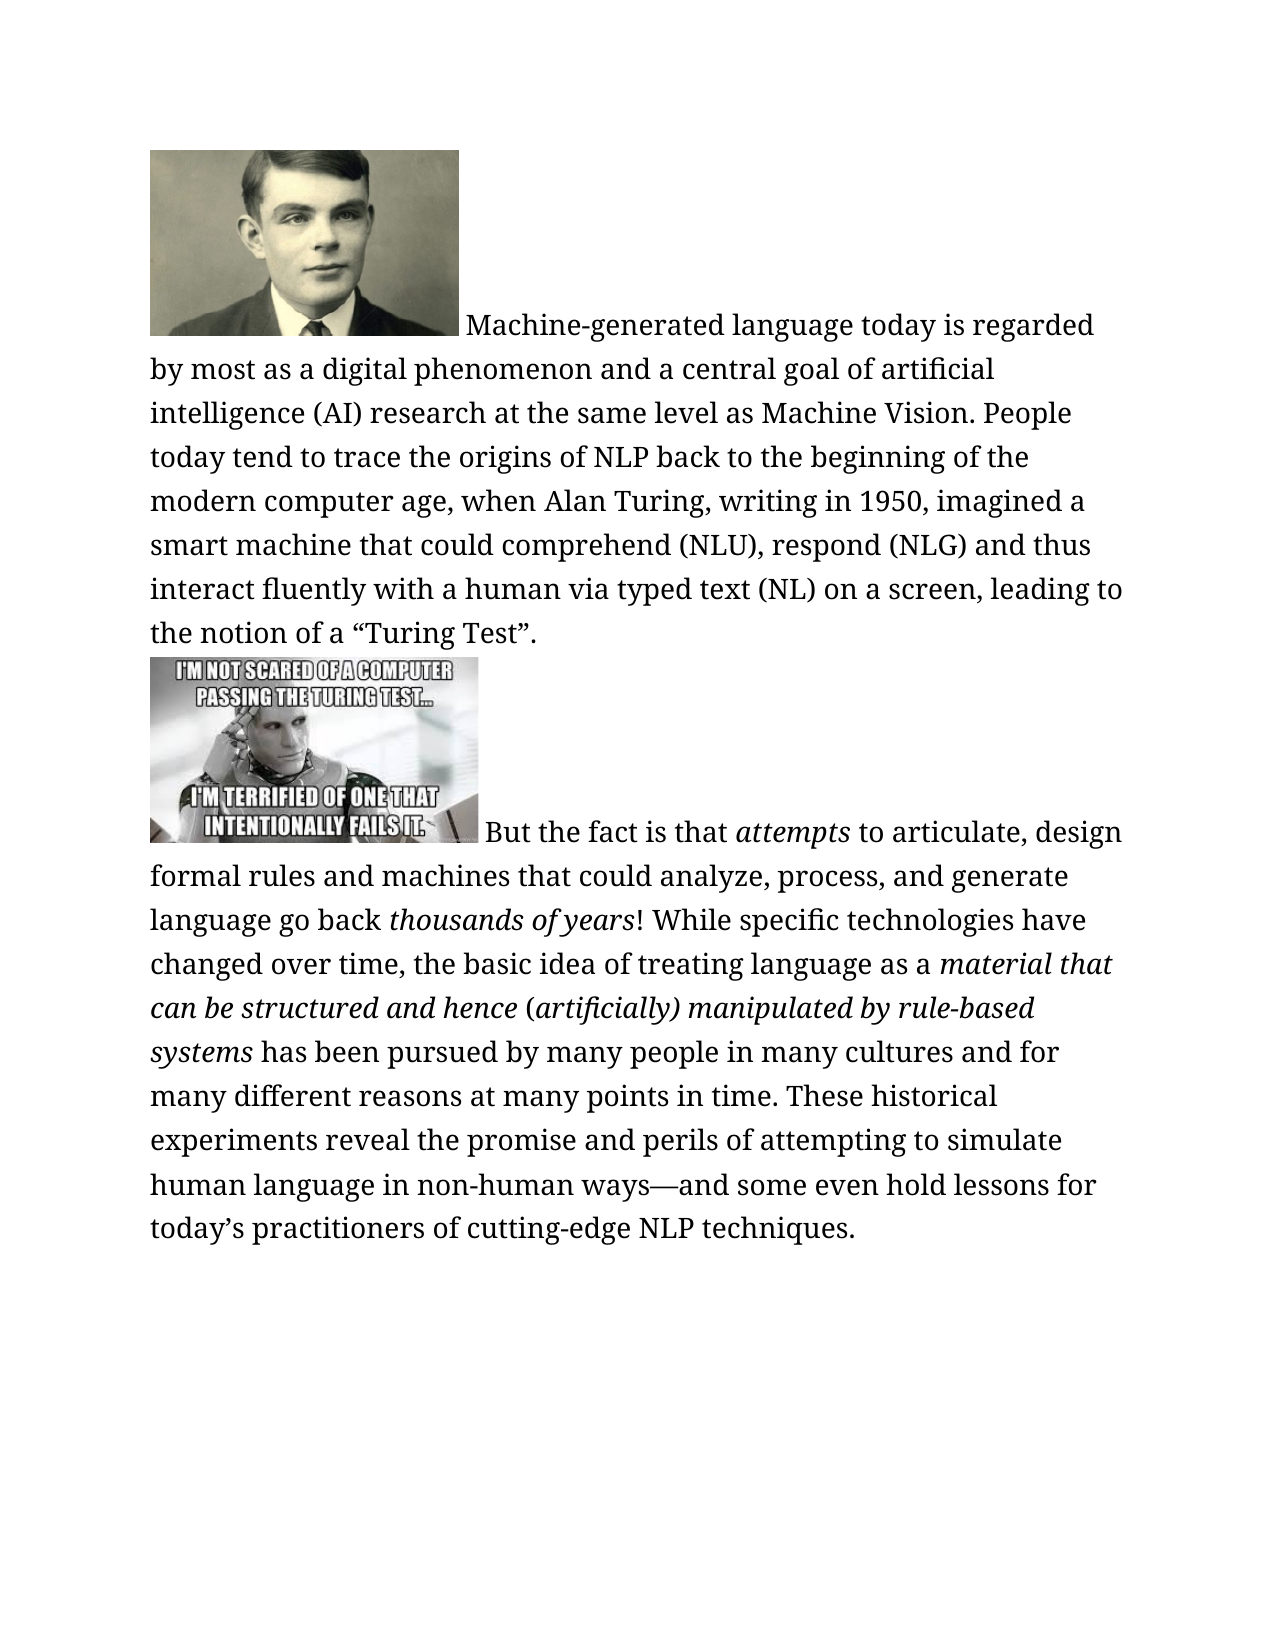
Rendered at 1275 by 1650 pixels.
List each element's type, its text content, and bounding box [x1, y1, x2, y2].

picture [150, 657, 479, 843]
picture [150, 150, 459, 336]
text But the fact is that attempts to articulate, design formal rules and machines that could analyze, process, and generate language go back thousands of years! While specific technologies have changed over time, the basic idea of treating language as a material that can be structured and hence (artificially) manipulated by rule-based systems has been pursued by many people in many cultures and for many different reasons at many points in time. These historical experiments reveal the promise and perils of attempting to simulate human language in non-human ways—and some even hold lessons for today’s practitioners of cutting-edge NLP techniques. [150, 658, 1125, 1247]
text Machine-generated language today is regarded by most as a digital phenomenon and a central goal of artificial intelligence (AI) research at the same level as Machine Vision. People today tend to trace the origins of NLP back to the beginning of the modern computer age, when Alan Turing, writing in 1950, imagined a smart machine that could comprehend (NLU), respond (NLG) and thus interact fluently with a human via typed text (NL) on a screen, leading to the notion of a “Turing Test”. [150, 150, 1125, 652]
